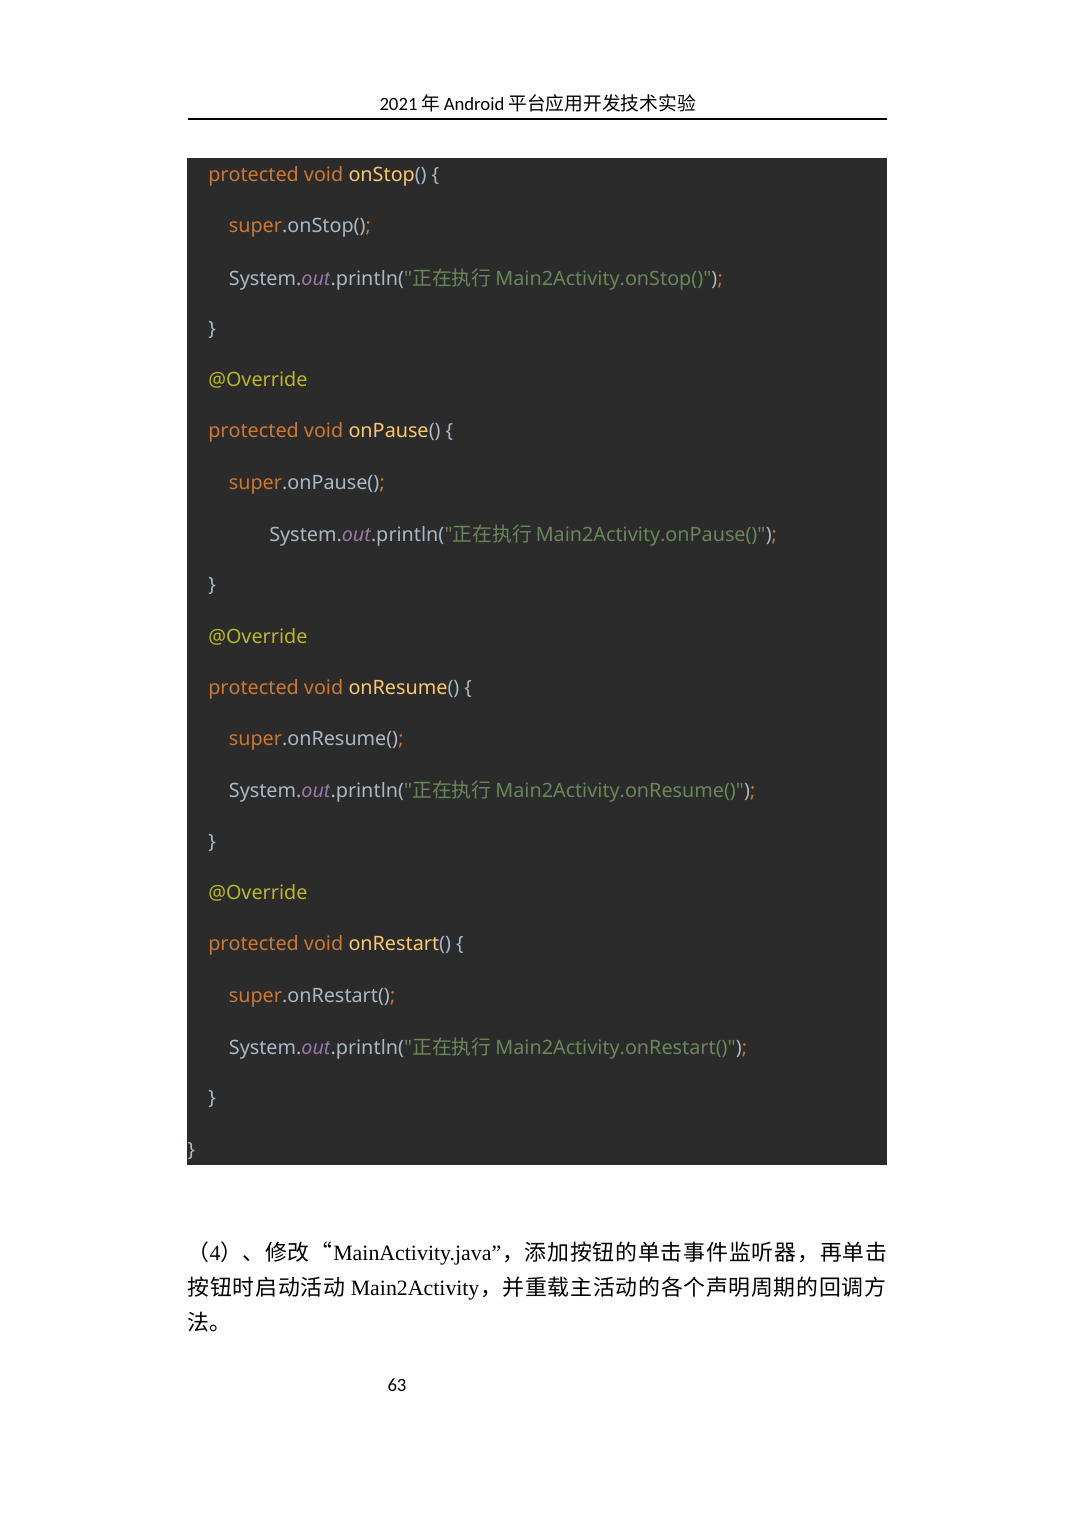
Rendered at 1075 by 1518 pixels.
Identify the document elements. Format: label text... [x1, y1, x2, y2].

text } [187, 1132, 887, 1165]
text super.onPause(); [187, 465, 887, 498]
text protected void onStop() { [187, 158, 887, 190]
text } [187, 568, 887, 601]
text super.onRestart(); [187, 978, 887, 1011]
text @Override [187, 363, 887, 395]
text } [187, 312, 887, 344]
text System.out.println("正在执行Main2Activity.onPause()"); [187, 517, 887, 549]
text System.out.println("正在执行Main2Activity.onRestart()"); [187, 1029, 887, 1062]
text super.onResume(); [187, 722, 887, 754]
text @Override [187, 619, 887, 652]
text System.out.println("正在执行Main2Activity.onResume()"); [187, 773, 887, 806]
list 、修改“MainActivity.java”，添加按钮的单击事件监听器，再单击按钮时启动活动Main2Activity，并重载主活动的各个声明周期的回调方法。 [187, 1234, 887, 1337]
text protected void onPause() { [187, 414, 887, 447]
text @Override [187, 876, 887, 908]
text protected void onResume() { [187, 671, 887, 703]
text protected void onRestart() { [187, 927, 887, 959]
text } [187, 1081, 887, 1113]
text System.out.println("正在执行Main2Activity.onStop()"); [187, 260, 887, 293]
text super.onStop(); [187, 209, 887, 241]
text } [187, 824, 887, 857]
